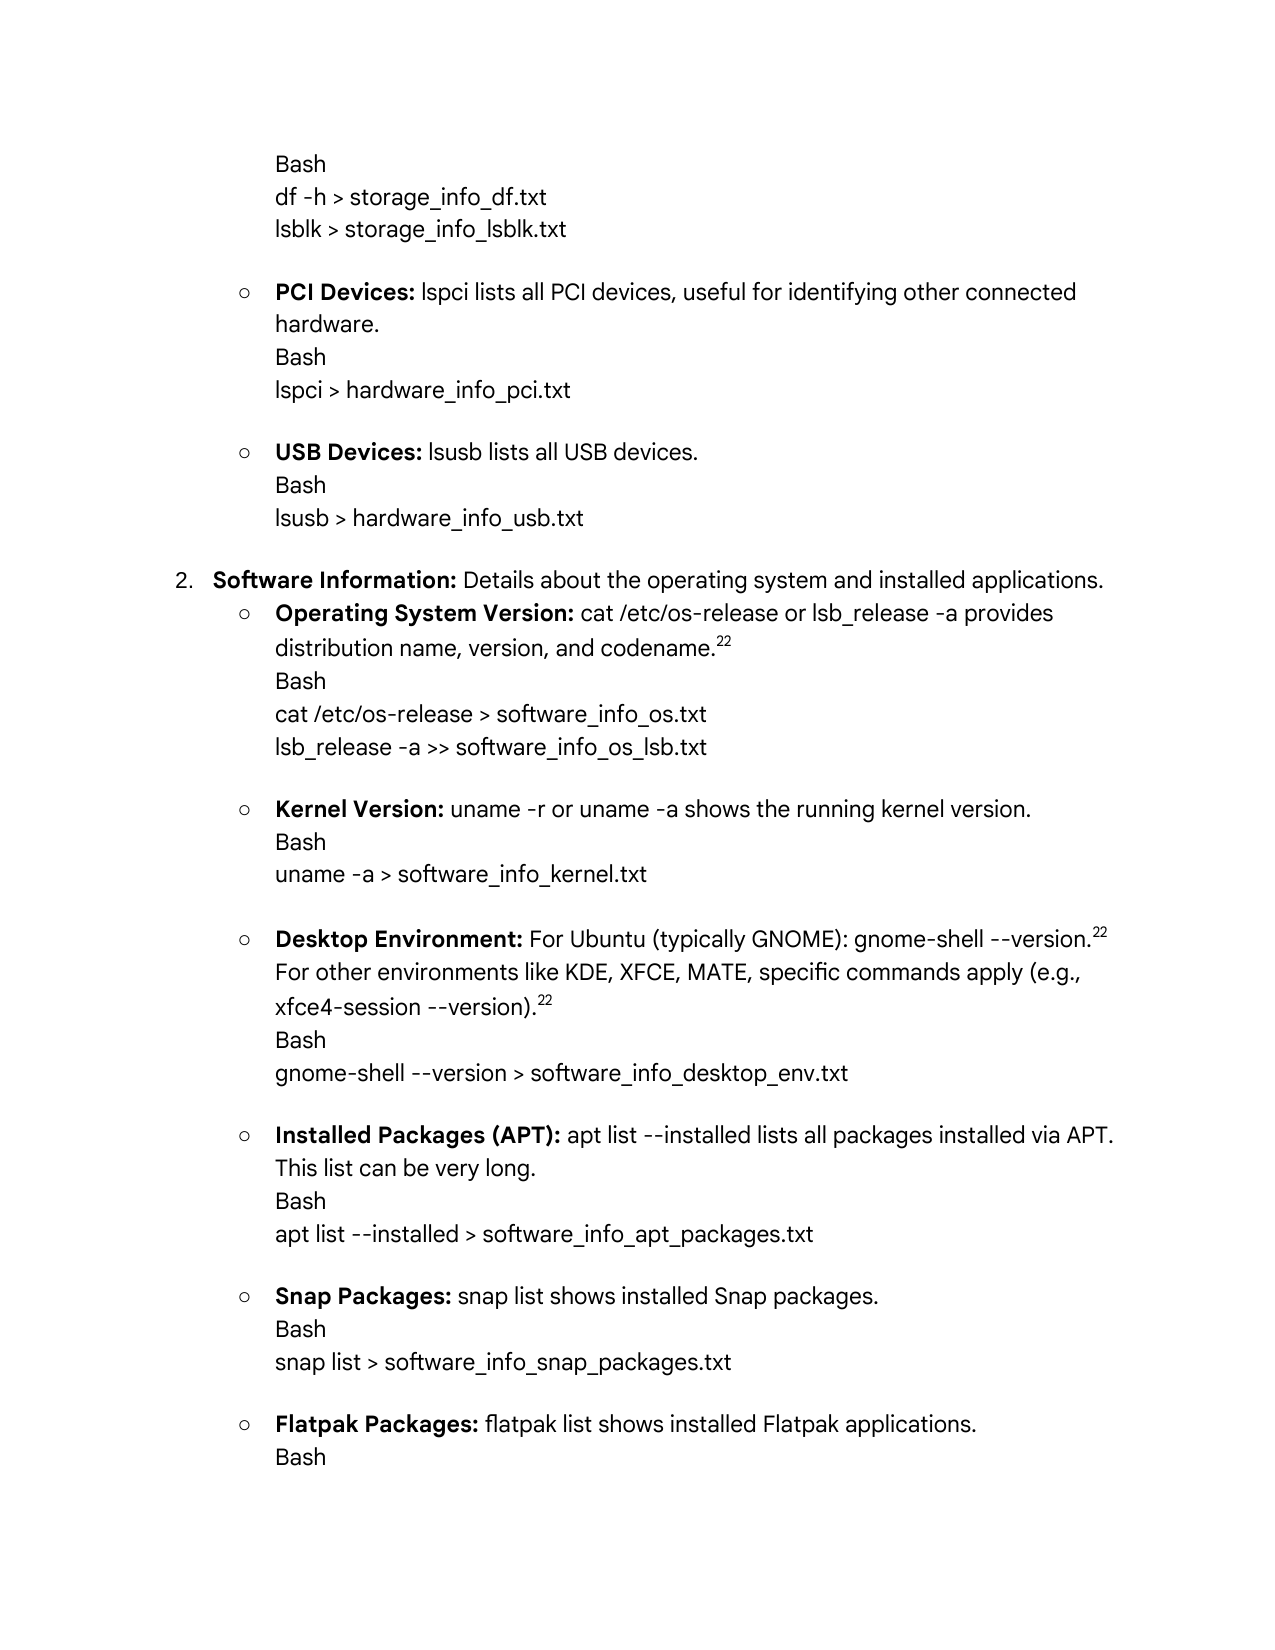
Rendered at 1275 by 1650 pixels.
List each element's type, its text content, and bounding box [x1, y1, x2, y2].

list Kernel Version: uname -r or uname -a shows the running kernel version. Bash uname -a > software_info_kernel.txt [237, 795, 1125, 919]
list Software Information: Details about the operating system and installed applications. [175, 566, 1125, 595]
list Snap Packages: snap list shows installed Snap packages. Bash snap list > software_info_snap_packages.txt [237, 1282, 1125, 1406]
list Desktop Environment: For Ubuntu (typically GNOME): gnome-shell --version.22 For other environments like KDE, XFCE, MATE, specific commands apply (e.g., xfce4-session --version).22 Bash gnome-shell --version > software_info_desktop_env.txt [237, 923, 1125, 1118]
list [237, 1410, 1125, 1472]
list PCI Devices: lspci lists all PCI devices, useful for identifying other connected hardware. Bash lspci > hardware_info_pci.txt [237, 278, 1125, 435]
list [237, 150, 1125, 274]
list Installed Packages (APT): apt list --installed lists all packages installed via APT. This list can be very long. Bash apt list --installed > software_info_apt_packages.txt [237, 1122, 1125, 1279]
list USB Devices: lsusb lists all USB devices. Bash lsusb > hardware_info_usb.txt [237, 438, 1125, 562]
list Operating System Version: cat /etc/os-release or lsb_release -a provides distribution name, version, and codename.22 Bash cat /etc/os-release > software_info_os.txt lsb_release -a >> software_info_os_lsb.txt [237, 599, 1125, 791]
